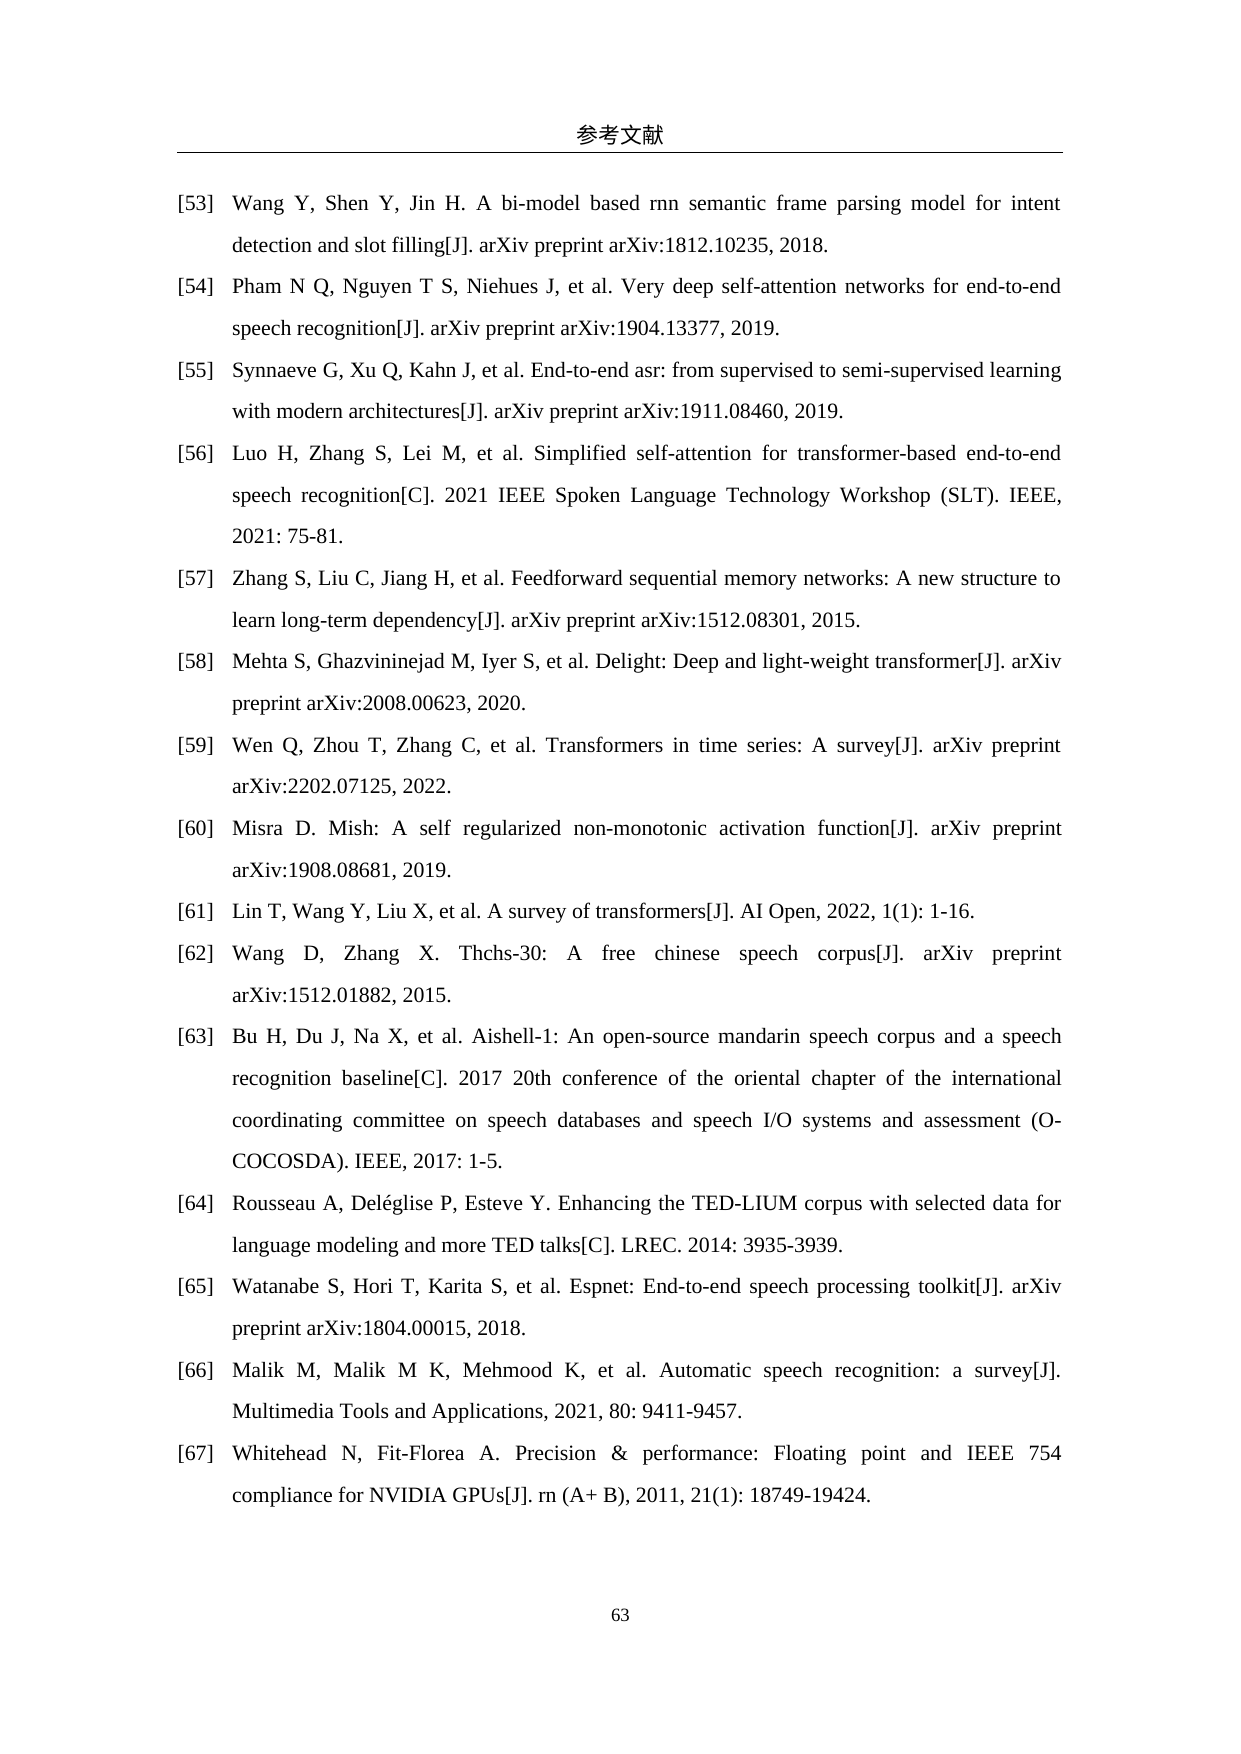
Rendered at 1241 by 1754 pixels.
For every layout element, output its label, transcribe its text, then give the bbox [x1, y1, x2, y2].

list Pham N Q, Nguyen T S, Niehues J, et al. Very deep self-attention networks for end-to-end speech recognition[J]. arXiv preprint arXiv:1904.13377, 2019. [177, 261, 1063, 344]
list Synnaeve G, Xu Q, Kahn J, et al. End-to-end asr: from supervised to semi-supervised learning with modern architectures[J]. arXiv preprint arXiv:1911.08460, 2019. [177, 344, 1063, 427]
list Whitehead N, Fit-Florea A. Precision & performance: Floating point and IEEE 754 compliance for NVIDIA GPUs[J]. rn (A+ B), 2011, 21(1): 18749-19424. [177, 1427, 1063, 1511]
list Mehta S, Ghazvininejad M, Iyer S, et al. Delight: Deep and light-weight transformer[J]. arXiv preprint arXiv:2008.00623, 2020. [177, 636, 1063, 719]
list Wang Y, Shen Y, Jin H. A bi-model based rnn semantic frame parsing model for intent detection and slot filling[J]. arXiv preprint arXiv:1812.10235, 2018. [177, 177, 1063, 261]
list Bu H, Du J, Na X, et al. Aishell-1: An open-source mandarin speech corpus and a speech recognition baseline[C]. 2017 20th conference of the oriental chapter of the international coordinating committee on speech databases and speech I/O systems and assessment (O-COCOSDA). IEEE, 2017: 1-5. [177, 1011, 1063, 1177]
list Wang D, Zhang X. Thchs-30: A free chinese speech corpus[J]. arXiv preprint arXiv:1512.01882, 2015. [177, 927, 1063, 1011]
list Wen Q, Zhou T, Zhang C, et al. Transformers in time series: A survey[J]. arXiv preprint arXiv:2202.07125, 2022. [177, 719, 1063, 802]
list Malik M, Malik M K, Mehmood K, et al. Automatic speech recognition: a survey[J]. Multimedia Tools and Applications, 2021, 80: 9411-9457. [177, 1344, 1063, 1427]
list Luo H, Zhang S, Lei M, et al. Simplified self-attention for transformer-based end-to-end speech recognition[C]. 2021 IEEE Spoken Language Technology Workshop (SLT). IEEE, 2021: 75-81. [177, 427, 1063, 552]
list Misra D. Mish: A self regularized non-monotonic activation function[J]. arXiv preprint arXiv:1908.08681, 2019. [177, 802, 1063, 886]
list Rousseau A, Deléglise P, Esteve Y. Enhancing the TED-LIUM corpus with selected data for language modeling and more TED talks[C]. LREC. 2014: 3935-3939. [177, 1177, 1063, 1261]
list Watanabe S, Hori T, Karita S, et al. Espnet: End-to-end speech processing toolkit[J]. arXiv preprint arXiv:1804.00015, 2018. [177, 1261, 1063, 1344]
list Lin T, Wang Y, Liu X, et al. A survey of transformers[J]. AI Open, 2022, 1(1): 1-16. [177, 886, 1063, 927]
list Zhang S, Liu C, Jiang H, et al. Feedforward sequential memory networks: A new structure to learn long-term dependency[J]. arXiv preprint arXiv:1512.08301, 2015. [177, 552, 1063, 636]
